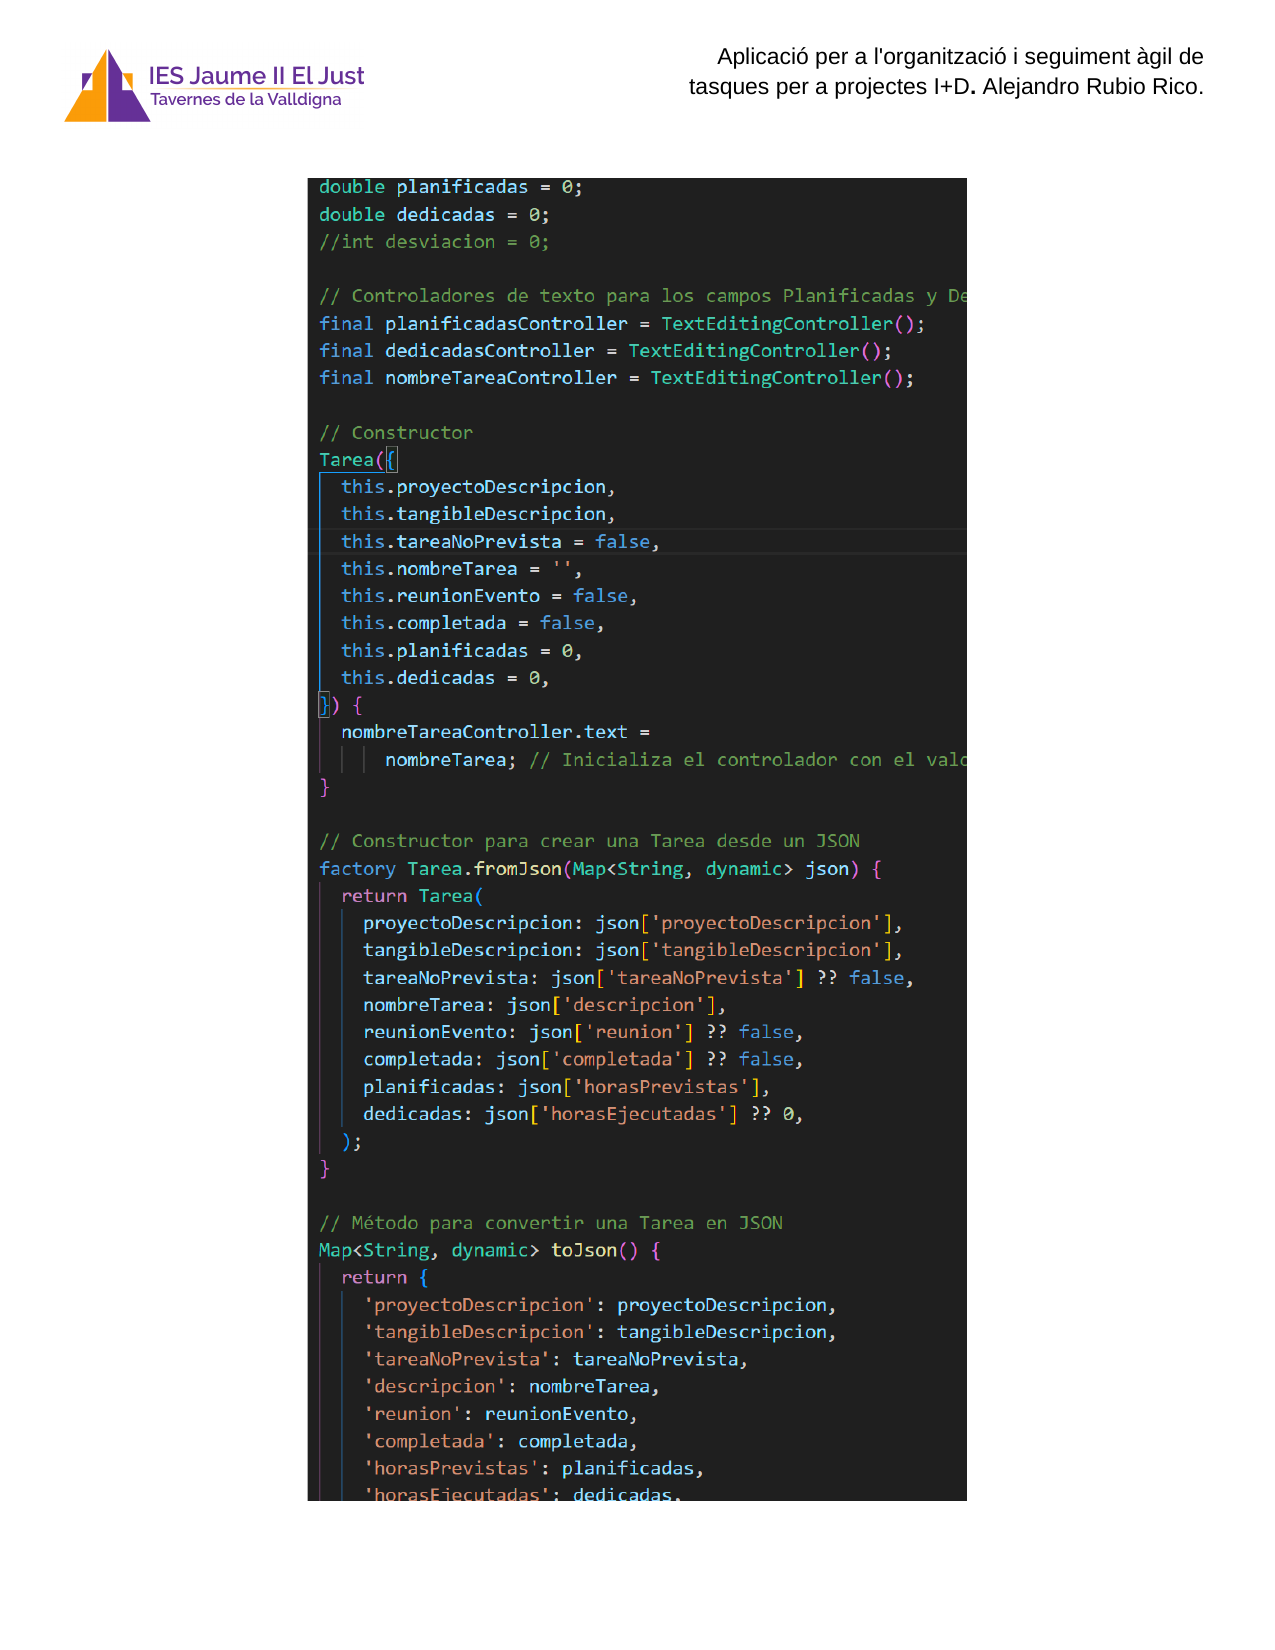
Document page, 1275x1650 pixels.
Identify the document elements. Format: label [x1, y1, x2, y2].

picture [307, 178, 967, 1501]
picture [61, 42, 364, 129]
